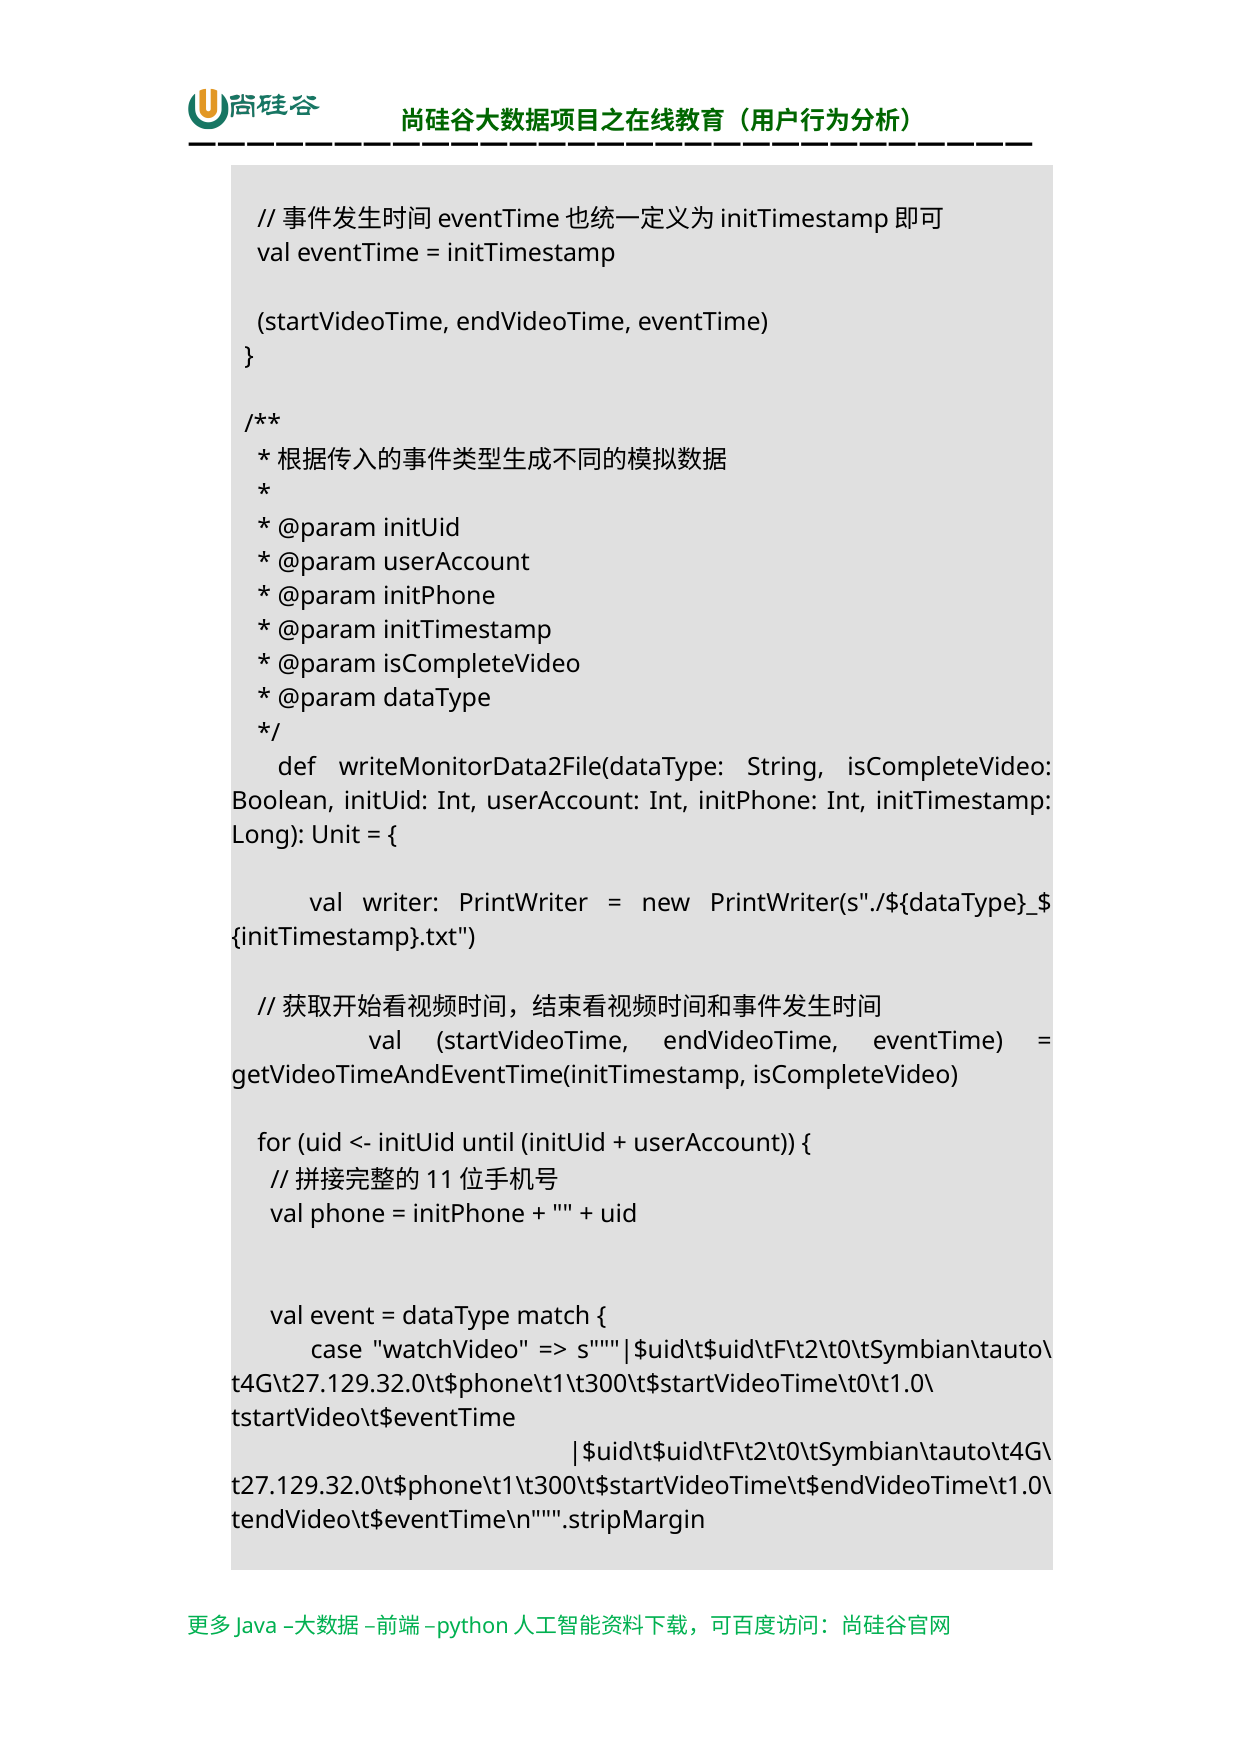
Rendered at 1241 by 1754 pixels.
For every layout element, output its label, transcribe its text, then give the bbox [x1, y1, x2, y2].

text case "watchVideo" => s"""|$uid\t$uid\tF\t2\t0\tSymbian\tauto\t4G\t27.129.32.0\t$phone\t1\t300\t$startVideoTime\t0\t1.0\tstartVideo\t$eventTime [231, 1332, 1053, 1434]
text } [231, 337, 1053, 371]
text // 事件发生时间eventTime也统一定义为initTimestamp即可 [231, 199, 1053, 235]
text val (startVideoTime, endVideoTime, eventTime) = getVideoTimeAndEventTime(initTimestamp, isCompleteVideo) [231, 1023, 1053, 1091]
text * [231, 476, 1053, 510]
text |$uid\t$uid\tF\t2\t0\tSymbian\tauto\t4G\t27.129.32.0\t$phone\t1\t300\t$startVideoTime\t$endVideoTime\t1.0\tendVideo\t$eventTime\n""".stripMargin [231, 1434, 1053, 1536]
text * @param initTimestamp [231, 612, 1053, 646]
text // 拼接完整的11位手机号 [231, 1159, 1053, 1195]
text val event = dataType match { [231, 1298, 1053, 1332]
text for (uid <- initUid until (initUid + userAccount)) { [231, 1125, 1053, 1159]
text * @param userAccount [231, 544, 1053, 578]
text * @param dataType [231, 680, 1053, 714]
text * 根据传入的事件类型生成不同的模拟数据 [231, 439, 1053, 476]
text val writer: PrintWriter = new PrintWriter(s"./${dataType}_${initTimestamp}.txt") [231, 884, 1053, 953]
text // 获取开始看视频时间，结束看视频时间和事件发生时间 [231, 987, 1053, 1023]
text def writeMonitorData2File(dataType: String, isCompleteVideo: Boolean, initUid: Int, userAccount: Int, initPhone: Int, initTimestamp: Long): Unit = { [231, 748, 1053, 850]
text * @param initPhone [231, 578, 1053, 612]
text val phone = initPhone + "" + uid [231, 1195, 1053, 1229]
text (startVideoTime, endVideoTime, eventTime) [231, 303, 1053, 337]
text val eventTime = initTimestamp [231, 235, 1053, 269]
text /** [231, 405, 1053, 439]
text */ [231, 714, 1053, 748]
text * @param isCompleteVideo [231, 646, 1053, 680]
picture [187, 88, 320, 130]
text * @param initUid [231, 510, 1053, 544]
